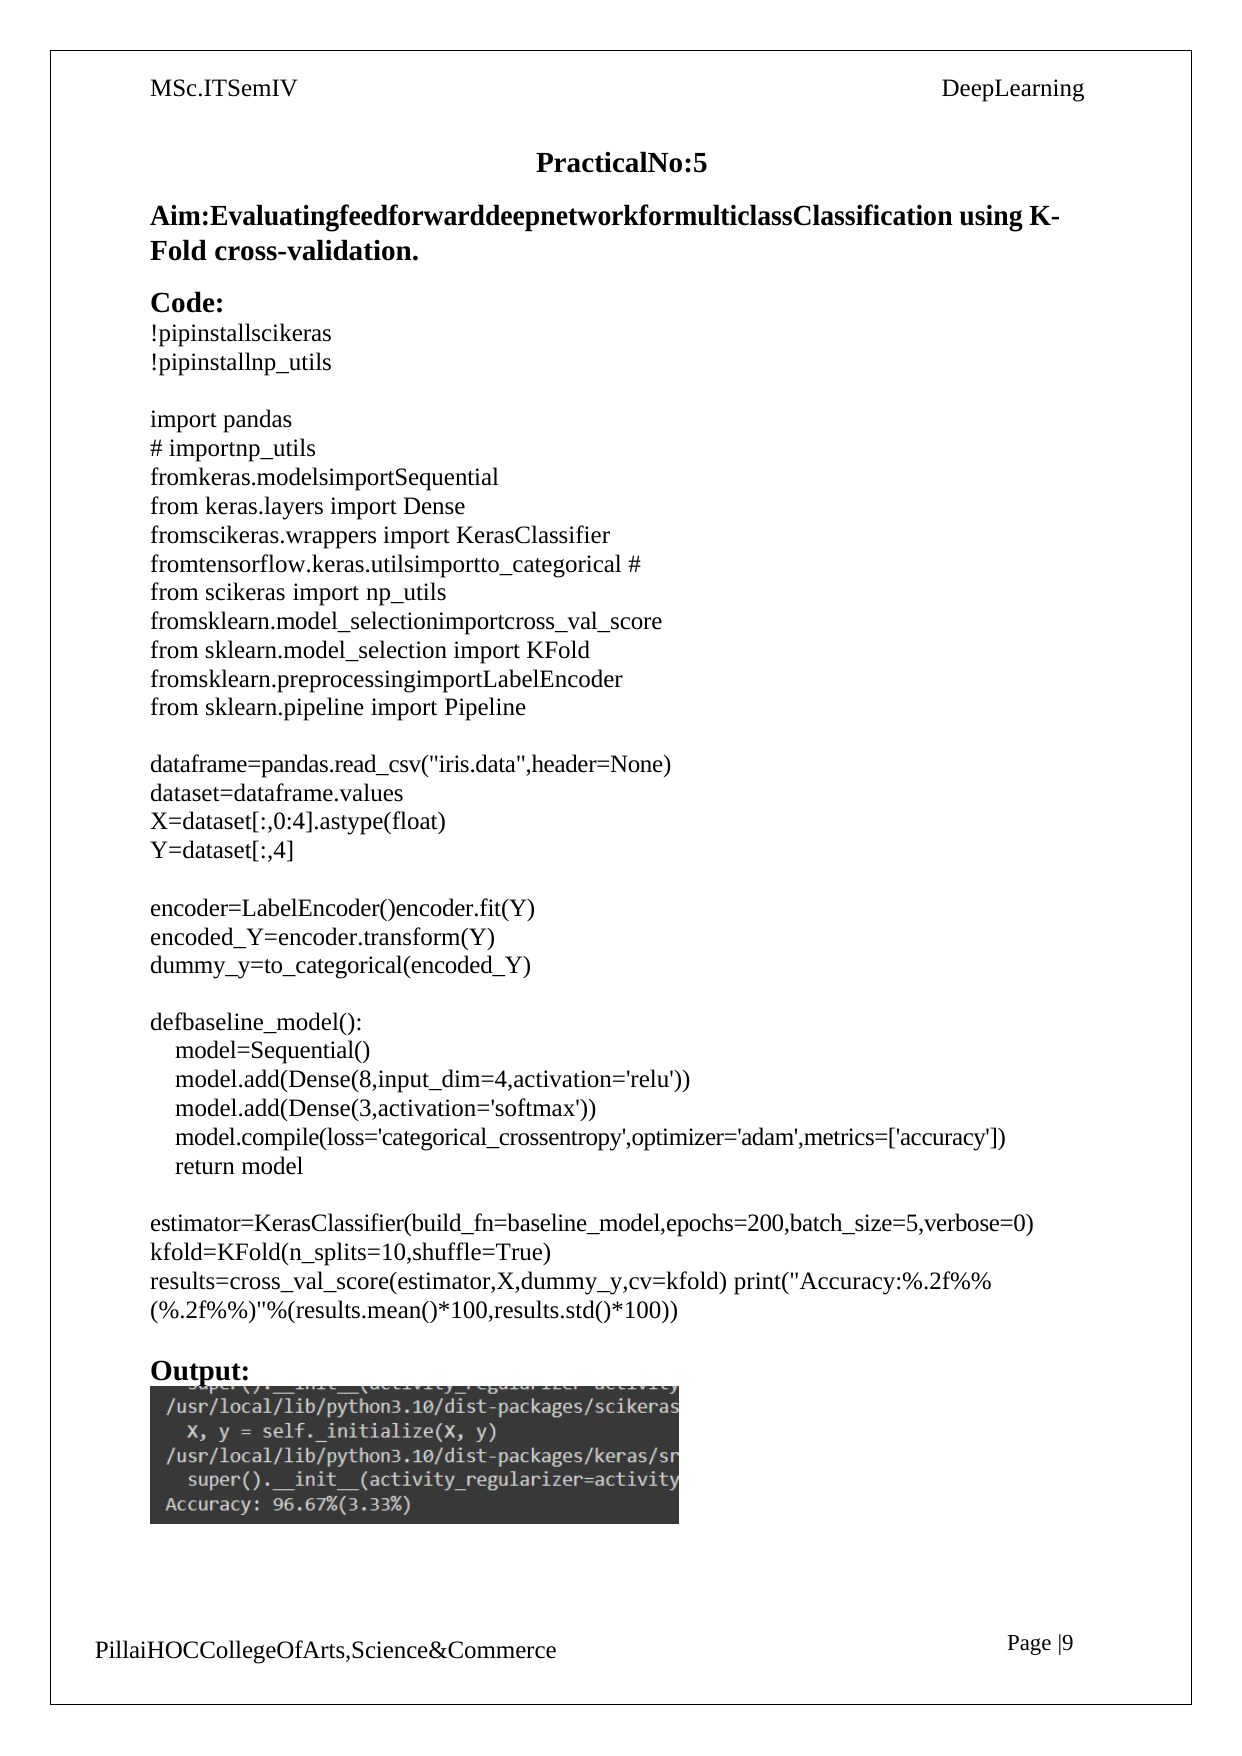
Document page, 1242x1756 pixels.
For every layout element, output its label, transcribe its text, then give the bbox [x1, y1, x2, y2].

text Y=dataset[:,4] [150, 835, 1104, 864]
subtitle Aim:EvaluatingfeedforwarddeepnetworkformulticlassClassification using K- Fold cross-validation. [150, 198, 1104, 267]
subtitle Output: [150, 1353, 1104, 1387]
text PracticalNo:5 [533, 145, 710, 178]
text # importnp_utils fromkeras.modelsimportSequential from keras.layers import Dense [150, 433, 501, 520]
text estimator=KerasClassifier(build_fn=baseline_model,epochs=200,batch_size=5,verbose=0) kfold=KFold(n_splits=10,shuffle=True) results=cross_val_score(estimator,X,dummy_y,cv=kfold) print("Accuracy:%.2f%%(%.2f%%)"%(results.mean()*100,results.std()*100)) [150, 1208, 1036, 1323]
text !pipinstallscikeras [150, 319, 1104, 348]
text defbaseline_model(): model=Sequential() [150, 1008, 372, 1064]
text encoder=LabelEncoder()encoder.fit(Y) encoded_Y=encoder.transform(Y) dummy_y=to_categorical(encoded_Y) [150, 893, 537, 979]
text Code: [150, 286, 1104, 319]
text !pipinstallnp_utils [150, 348, 1104, 376]
text dataframe=pandas.read_csv("iris.data",header=None) dataset=dataframe.values X=dataset[:,0:4].astype(float) [150, 750, 673, 835]
text model.add(Dense(8,input_dim=4,activation='relu')) model.add(Dense(3,activation='softmax')) model.compile(loss='categorical_crossentropy',optimizer='adam',metrics=['accuracy']) return model [175, 1064, 1054, 1179]
text fromscikeras.wrappers import KerasClassifier fromtensorflow.keras.utilsimportto_categorical # from scikeras import np_utils fromsklearn.model_selectionimportcross_val_score from sklearn.model_selection import KFold fromsklearn.preprocessingimportLabelEncoder from sklearn.pipeline import Pipeline [150, 520, 664, 721]
text import pandas [150, 404, 1104, 433]
picture [150, 1386, 679, 1524]
